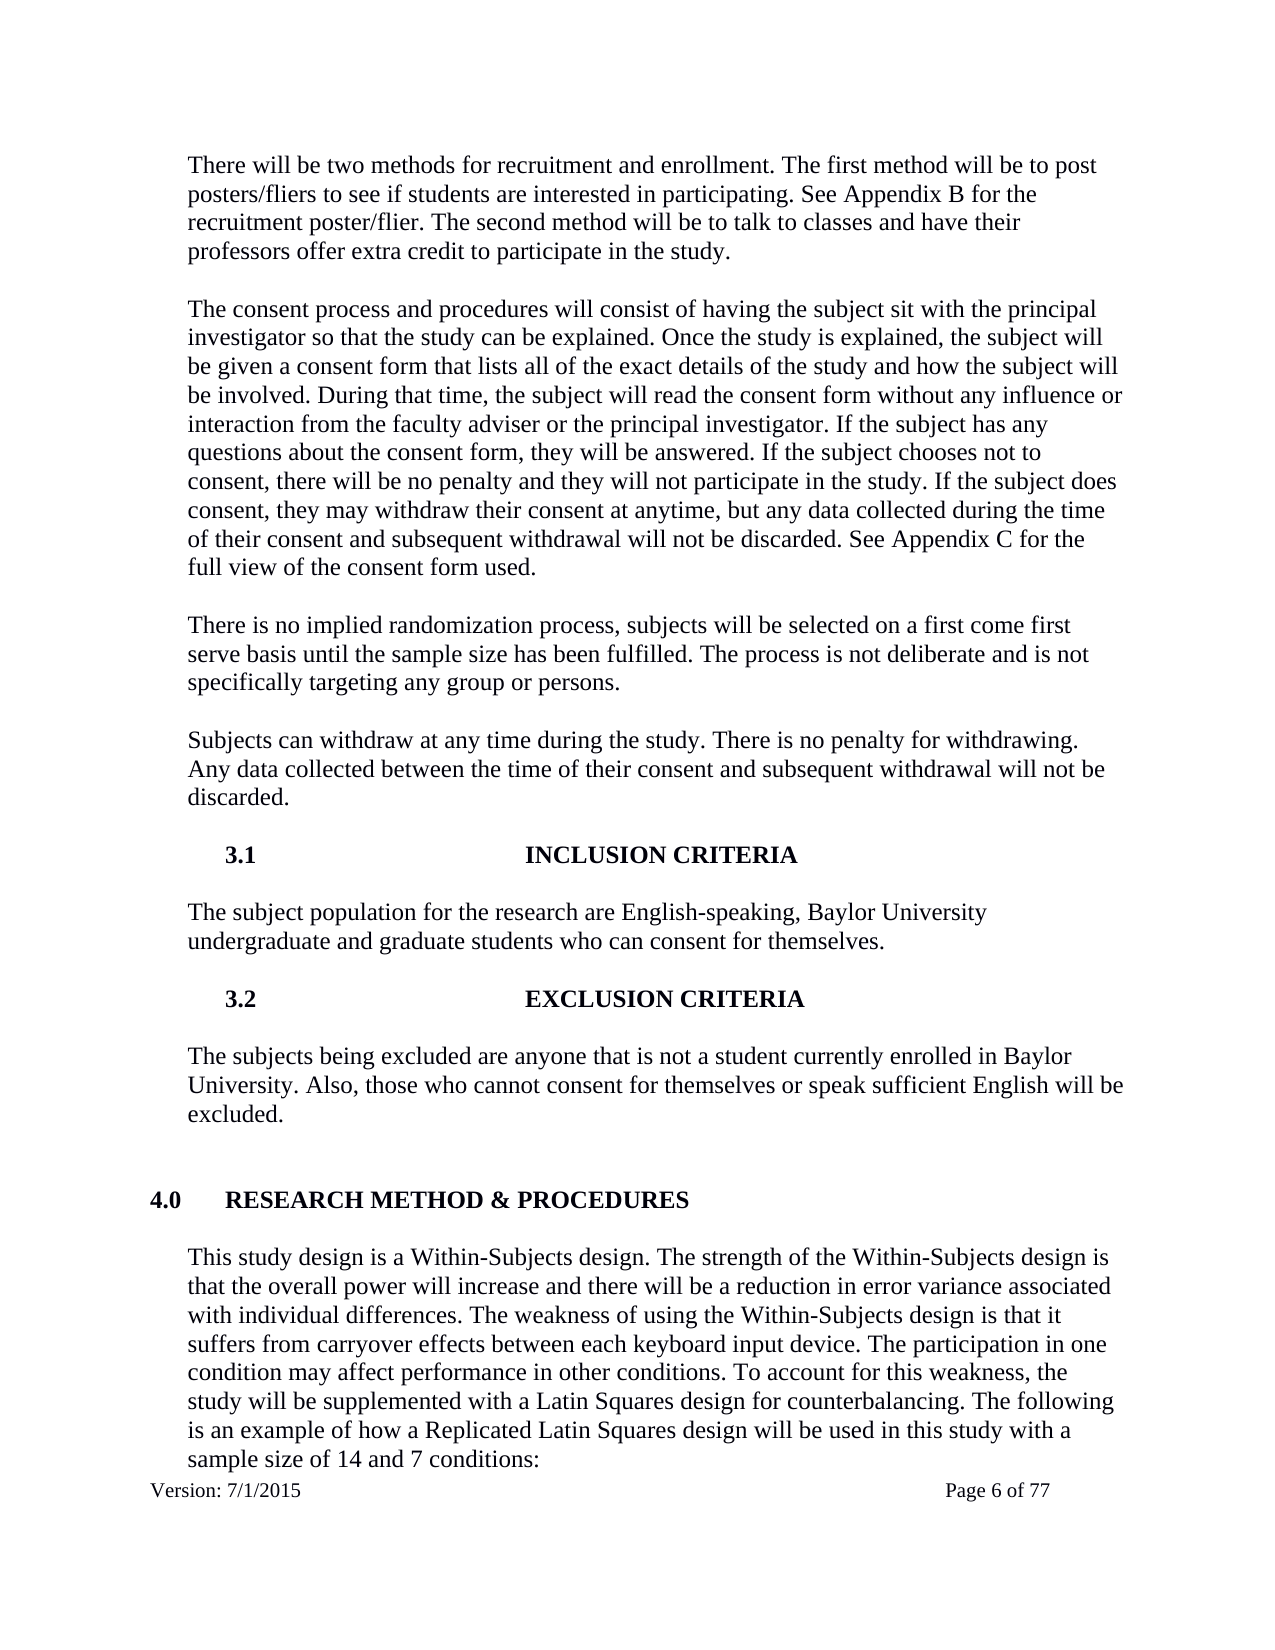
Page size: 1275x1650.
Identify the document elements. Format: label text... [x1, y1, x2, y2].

text There will be two methods for recruitment and enrollment. The first method will be to post posters/fliers to see if students are interested in participating. See Appendix B for the recruitment poster/flier. The second method will be to talk to classes and have their professors offer extra credit to participate in the study. [187, 150, 1125, 265]
text 3.1 Inclusion Criteria [150, 840, 1125, 869]
text There is no implied randomization process, subjects will be selected on a first come first serve basis until the sample size has been fulfilled. The process is not deliberate and is not specifically targeting any group or persons. [187, 610, 1125, 696]
text 3.2 EXCLUSION CRITERIA [150, 984, 1125, 1012]
text The subject population for the research are English-speaking, Baylor University undergraduate and graduate students who can consent for themselves. [187, 897, 1125, 955]
text Subjects can withdraw at any time during the study. There is no penalty for withdrawing. Any data collected between the time of their consent and subsequent withdrawal will not be discarded. [187, 725, 1125, 811]
text The consent process and procedures will consist of having the subject sit with the principal investigator so that the study can be explained. Once the study is explained, the subject will be given a consent form that lists all of the exact details of the study and how the subject will be involved. During that time, the subject will read the consent form without any influence or interaction from the faculty adviser or the principal investigator. If the subject has any questions about the consent form, they will be answered. If the subject chooses not to consent, there will be no penalty and they will not participate in the study. If the subject does consent, they may withdraw their consent at anytime, but any data collected during the time of their consent and subsequent withdrawal will not be discarded. See Appendix C for the full view of the consent form used. [187, 294, 1125, 581]
text This study design is a Within-Subjects design. The strength of the Within-Subjects design is that the overall power will increase and there will be a reduction in error variance associated with individual differences. The weakness of using the Within-Subjects design is that it suffers from carryover effects between each keyboard input device. The participation in one condition may affect performance in other conditions. To account for this weakness, the study will be supplemented with a Latin Squares design for counterbalancing. The following is an example of how a Replicated Latin Squares design will be used in this study with a sample size of 14 and 7 conditions: [187, 1242, 1125, 1472]
text The subjects being excluded are anyone that is not a student currently enrolled in Baylor University. Also, those who cannot consent for themselves or speak sufficient English will be excluded. [284, 1041, 1125, 1127]
text 4.0 RESEARCH METHOD & PROCEDURES [112, 1185, 1125, 1214]
